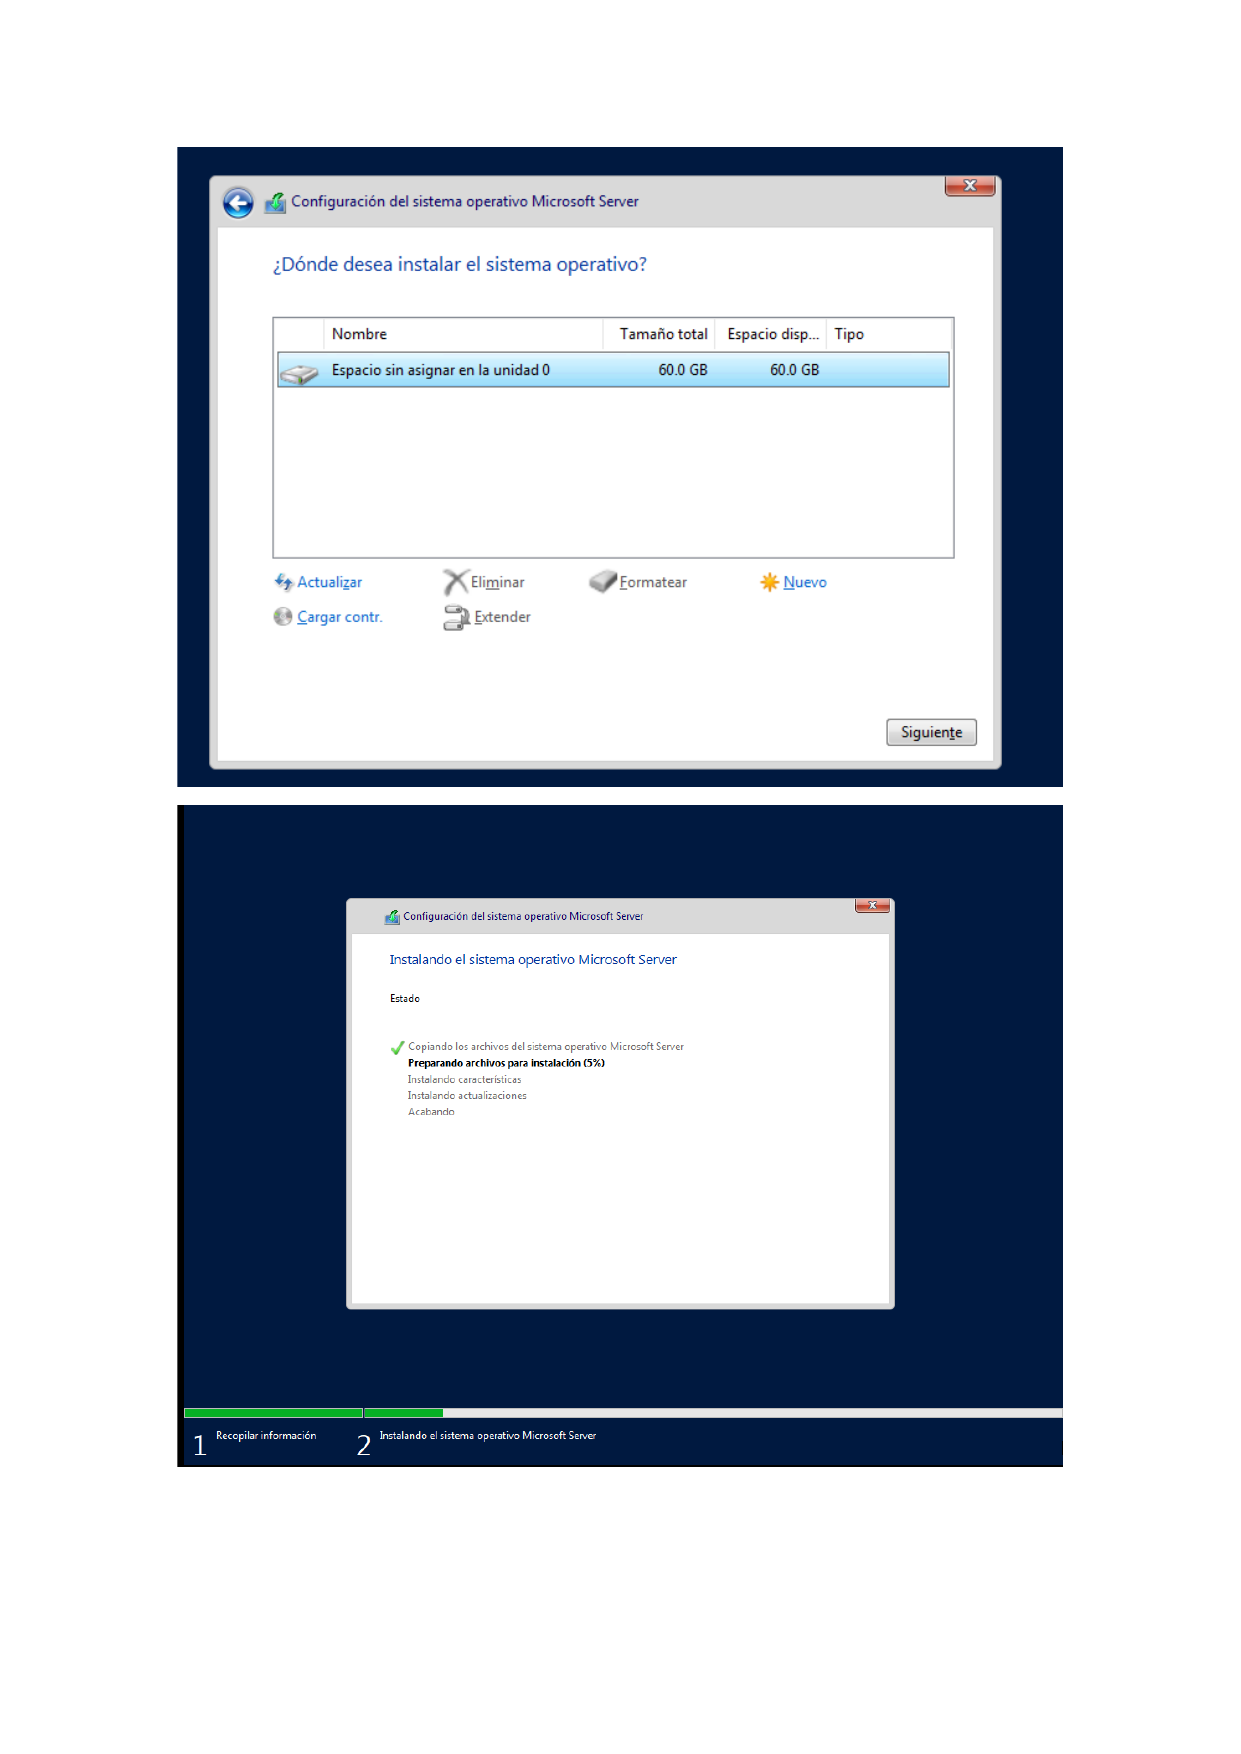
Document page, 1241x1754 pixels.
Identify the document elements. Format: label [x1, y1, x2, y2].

picture [177, 147, 1063, 787]
picture [177, 805, 1063, 1467]
